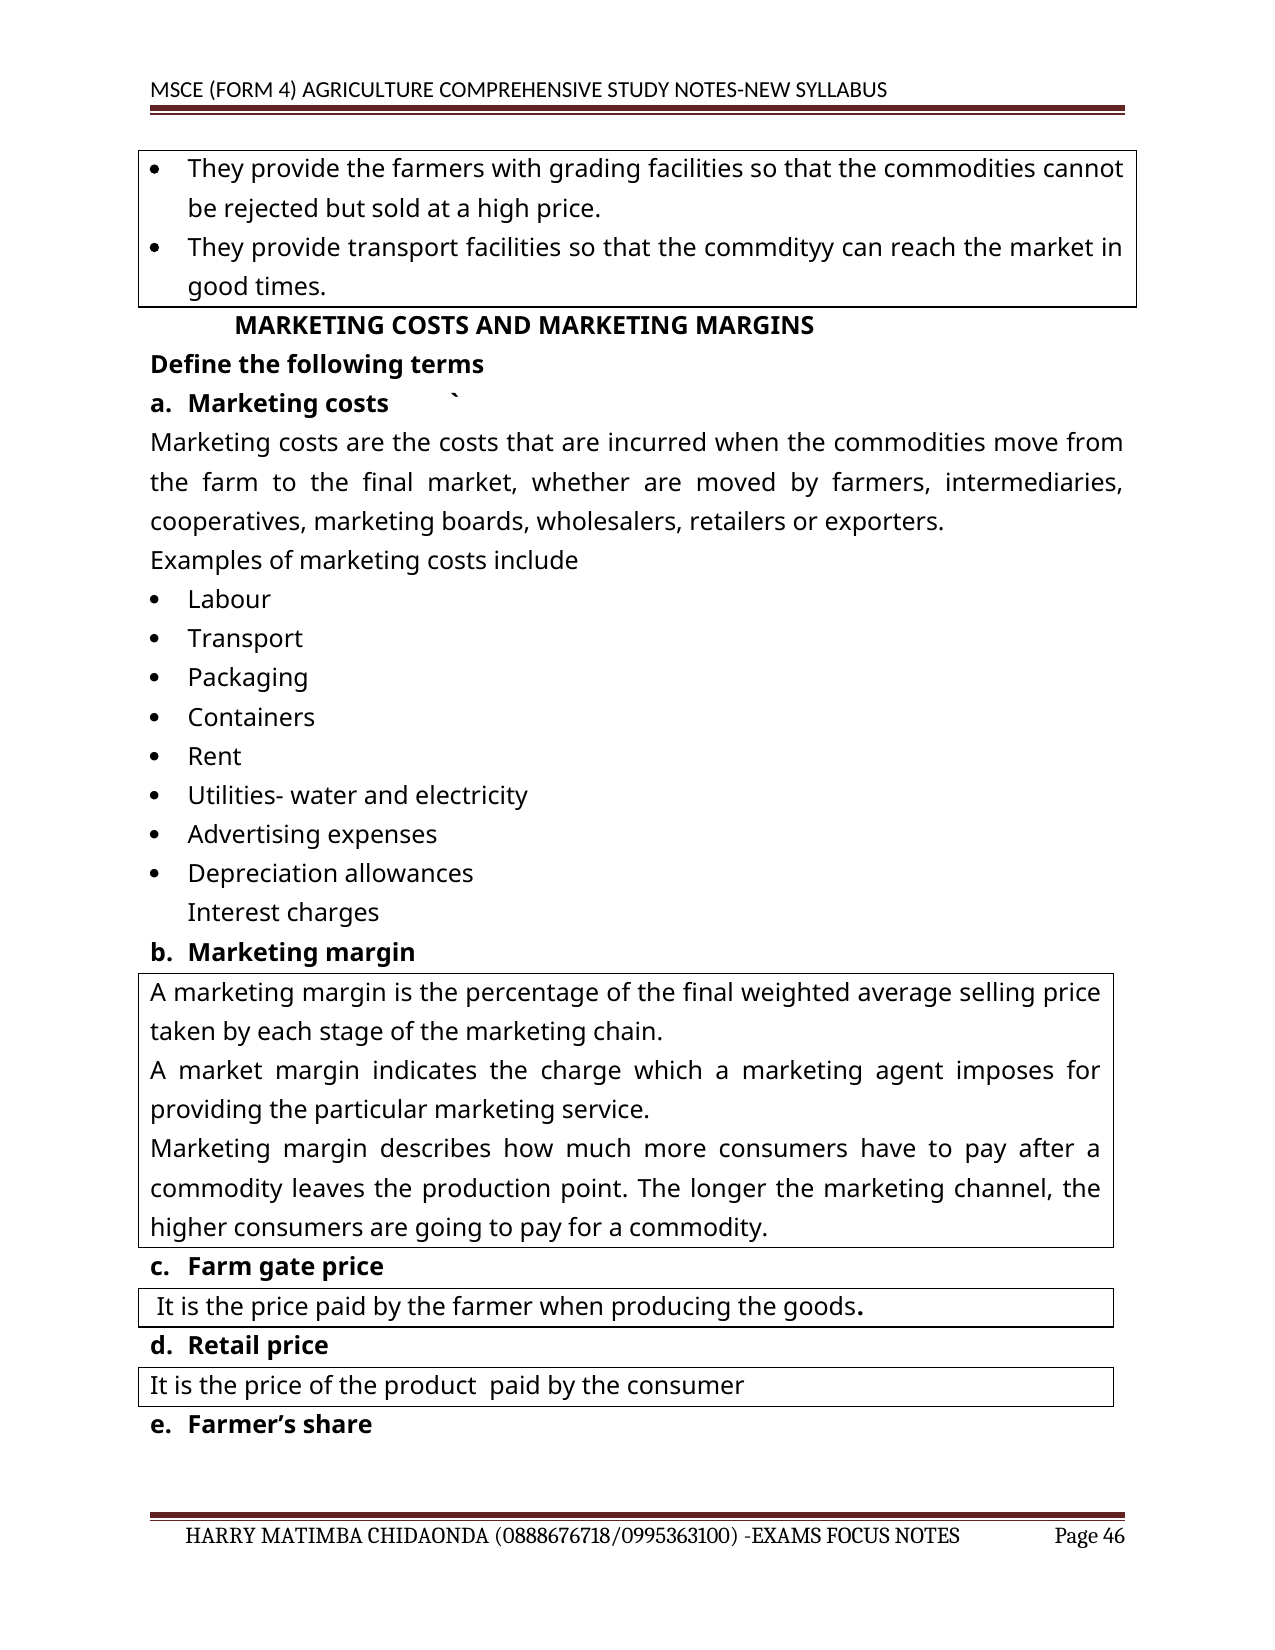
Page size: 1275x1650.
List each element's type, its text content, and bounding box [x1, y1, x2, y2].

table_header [139, 151, 1136, 306]
table_header It is the price paid by the farmer when producing the goods. [139, 1289, 1113, 1326]
list Rent [150, 738, 1125, 772]
list Labour [150, 582, 1125, 616]
text MARKETING COSTS AND MARKETING MARGINS [150, 308, 1125, 342]
list Retail price [150, 1327, 1125, 1362]
list Depreciation allowances [150, 856, 1125, 890]
list Examples of marketing costs include [150, 542, 1125, 577]
list Farmer’s share [150, 1407, 1125, 1441]
table_header A marketing margin is the percentage of the final weighted average selling price taken by each stage of the marketing chain. A market margin indicates the charge which a marketing agent imposes for providing the particular marketing service. Marketing margin describes how much more consumers have to pay after a commodity leaves the production point. The longer the marketing channel, the higher consumers are going to pay for a commodity. [139, 974, 1113, 1247]
list Utilities- water and electricity [150, 777, 1125, 812]
list Transport [150, 621, 1125, 655]
list Containers [150, 699, 1125, 733]
list Farm gate price [150, 1248, 1125, 1282]
list Marketing costs are the costs that are incurred when the commodities move from the farm to the final market, whether are moved by farmers, intermediaries, cooperatives, marketing boards, wholesalers, retailers or exporters. [150, 425, 1125, 537]
text Define the following terms [150, 347, 1125, 381]
table_header It is the price of the product paid by the consumer [139, 1368, 1113, 1406]
list Advertising expenses [150, 817, 1125, 851]
list Interest charges [187, 895, 1125, 929]
list Marketing margin [150, 934, 1125, 968]
list Marketing costs ` [150, 386, 1125, 420]
list Packaging [150, 660, 1125, 694]
